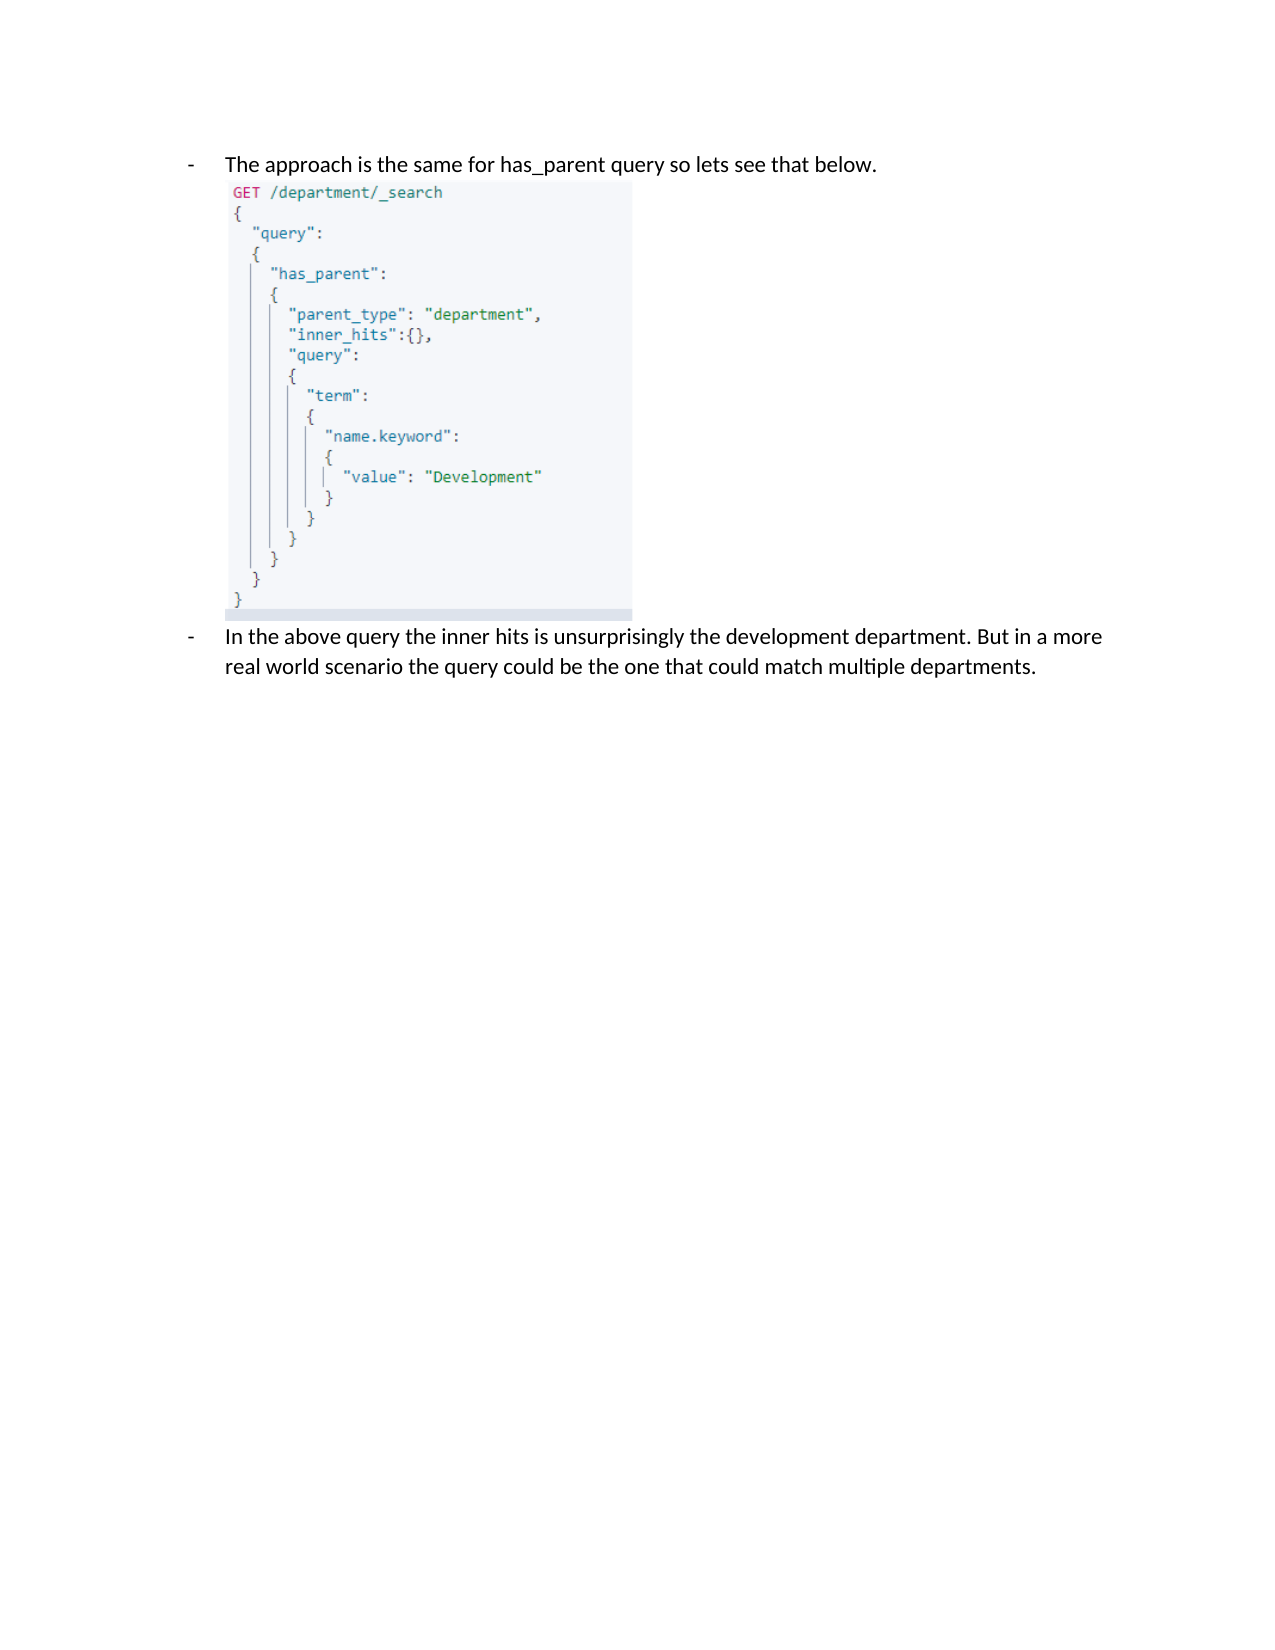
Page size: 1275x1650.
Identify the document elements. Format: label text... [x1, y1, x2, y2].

list In the above query the inner hits is unsurprisingly the development department. But in a more real world scenario the query could be the one that could match multiple departments. [187, 622, 1125, 681]
picture [225, 180, 633, 621]
